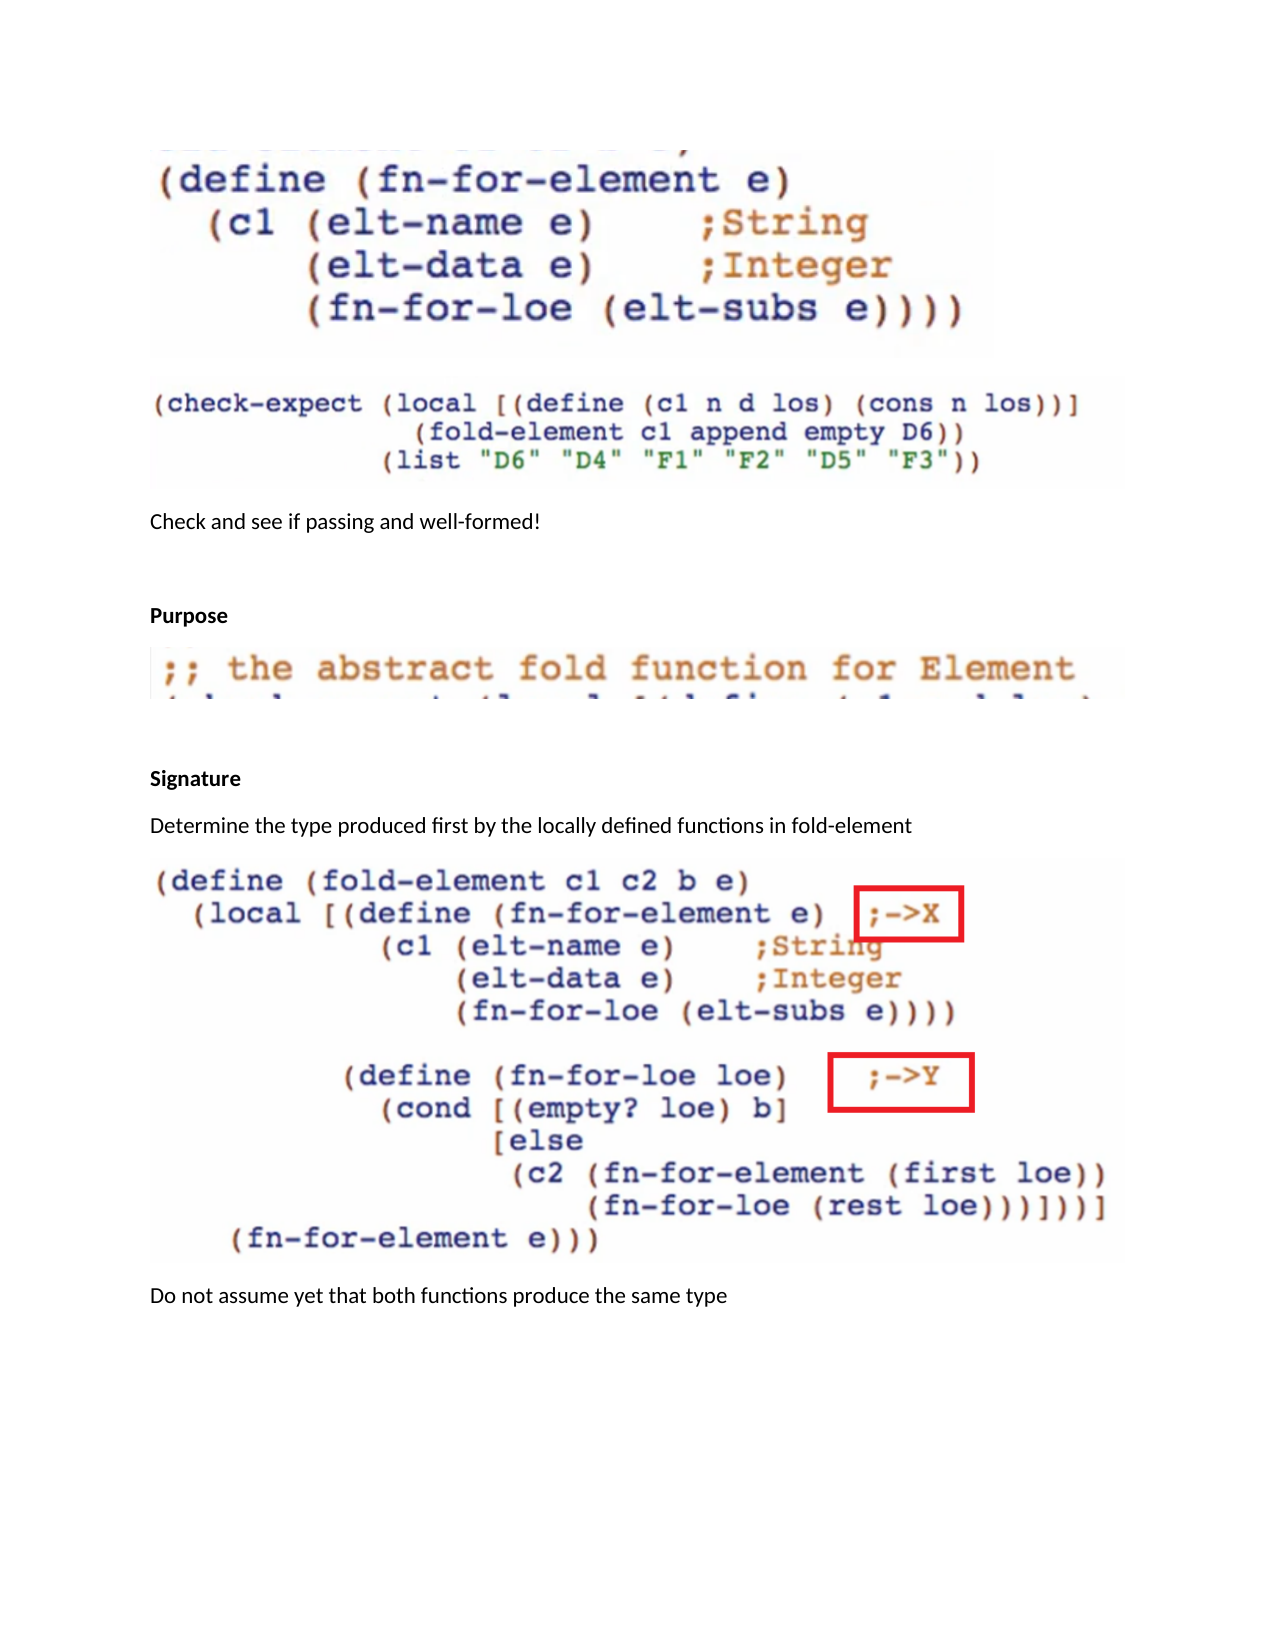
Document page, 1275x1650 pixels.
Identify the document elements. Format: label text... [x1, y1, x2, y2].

text Purpose [150, 601, 1125, 629]
text Signature [150, 764, 1125, 792]
picture [150, 150, 994, 358]
text Do not assume yet that both functions produce the same type [150, 1282, 1125, 1310]
text Check and see if passing and well-formed! [150, 507, 1125, 535]
picture [150, 858, 1125, 1263]
picture [150, 647, 1125, 699]
text Determine the type produced first by the locally defined functions in fold-element [150, 811, 1125, 839]
picture [150, 376, 1125, 489]
